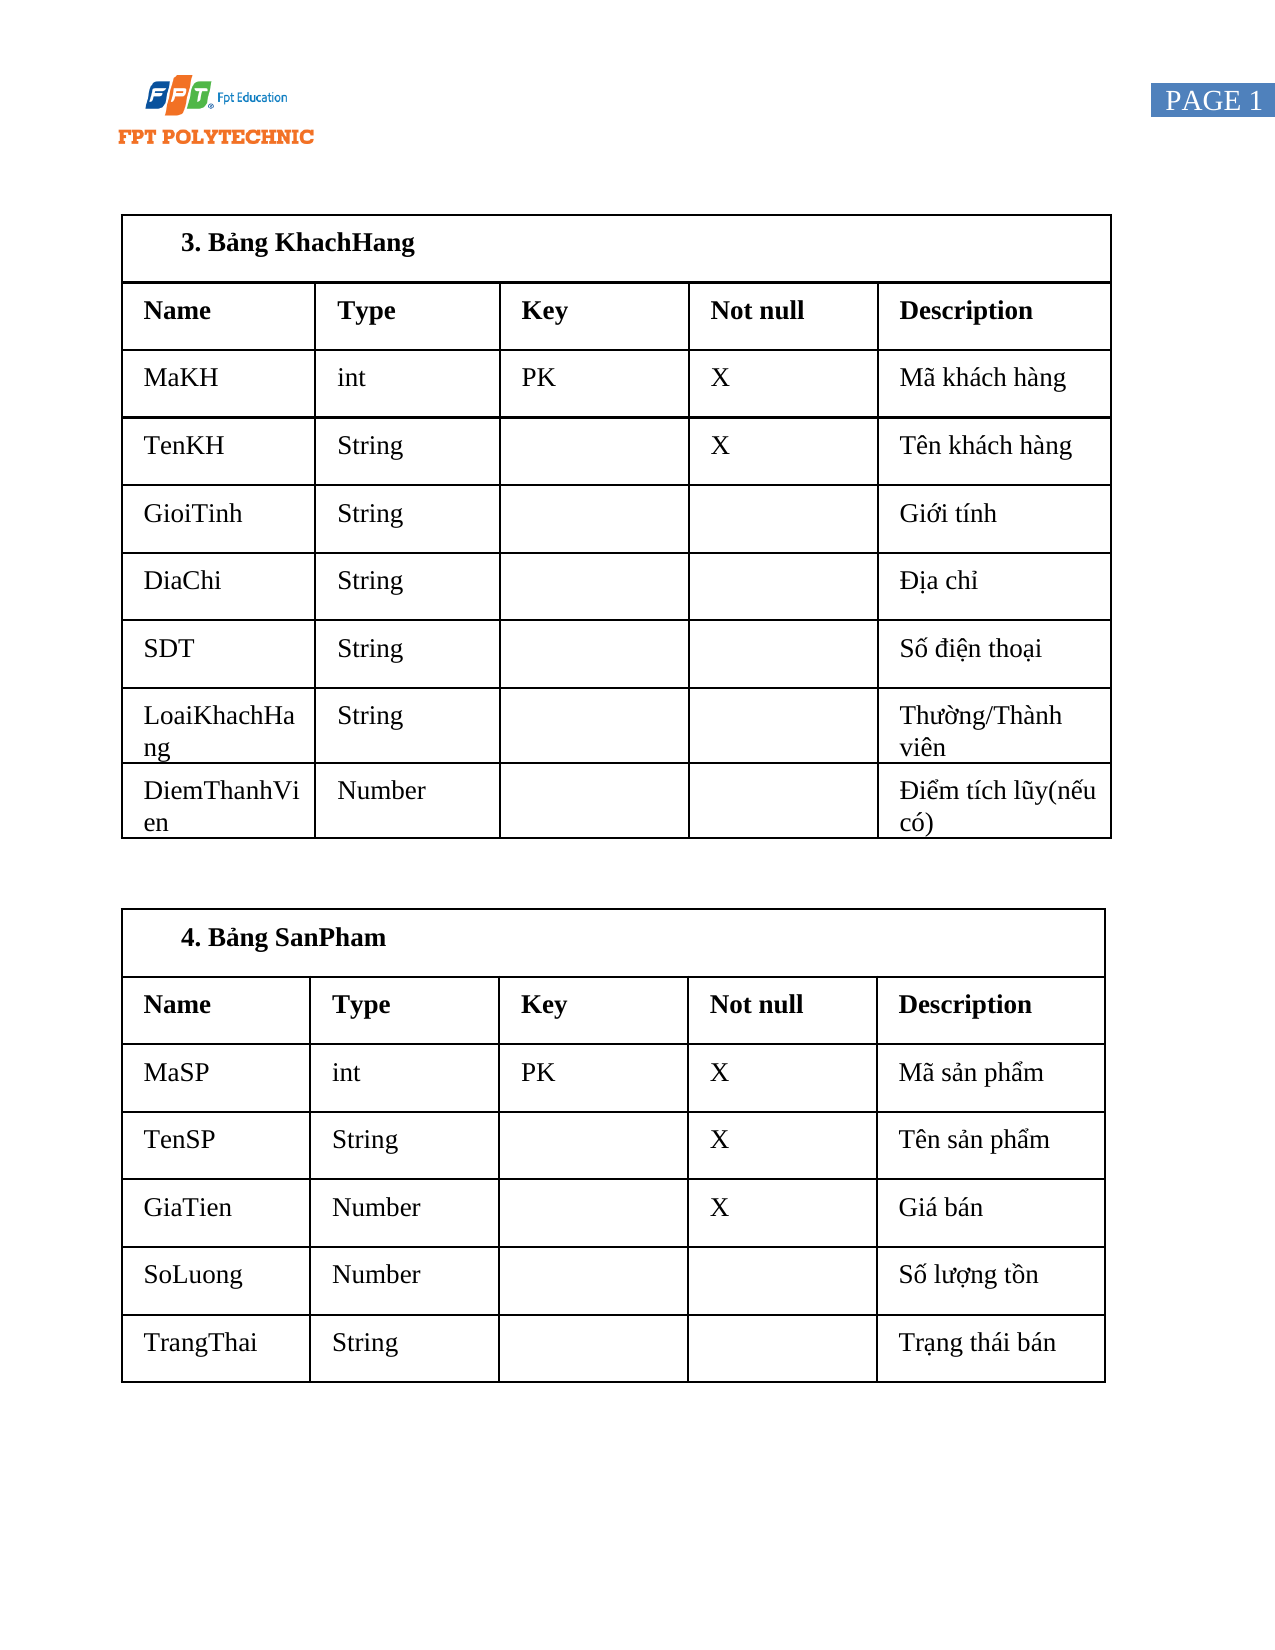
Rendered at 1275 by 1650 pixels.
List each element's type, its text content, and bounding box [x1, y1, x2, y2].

table_cell [689, 1248, 876, 1313]
table_cell Key [500, 978, 687, 1043]
table_cell TenSP [123, 1113, 309, 1178]
table_cell SDT [123, 621, 314, 687]
table_cell DiemThanhVien [123, 764, 314, 837]
table_cell DiaChi [123, 554, 314, 619]
table_cell LoaiKhachHang [123, 689, 314, 762]
table_cell Number [311, 1248, 498, 1313]
table_header 4. Bảng SanPham [123, 910, 1104, 976]
table_cell Type [316, 284, 499, 349]
table_cell Number [316, 764, 499, 837]
table_cell [501, 621, 688, 687]
table_cell Tên sản phẩm [878, 1113, 1104, 1178]
table_cell [690, 621, 877, 687]
table_cell [500, 1248, 687, 1313]
table_cell Mã sản phẩm [878, 1045, 1104, 1111]
table_cell [501, 554, 688, 619]
table_cell X [690, 351, 877, 416]
table_cell Description [879, 284, 1110, 349]
table_cell X [689, 1180, 876, 1246]
table_cell Not null [689, 978, 876, 1043]
table_cell Mã khách hàng [879, 351, 1110, 416]
table_cell Not null [690, 284, 877, 349]
table_cell [690, 486, 877, 552]
table_cell String [316, 419, 499, 484]
table_cell [501, 764, 688, 837]
table_cell [500, 1316, 687, 1381]
table_cell Name [123, 284, 314, 349]
table_cell String [316, 486, 499, 552]
table_header 3. Bảng KhachHang [123, 216, 1110, 281]
table_cell [501, 419, 688, 484]
table_cell Trạng thái bán [878, 1316, 1104, 1381]
table_cell [690, 554, 877, 619]
table_cell [501, 689, 688, 762]
table_cell int [311, 1045, 498, 1111]
table_cell Key [501, 284, 688, 349]
table_cell X [689, 1045, 876, 1111]
table_cell Description [878, 978, 1104, 1043]
table_cell [690, 764, 877, 837]
picture [118, 75, 314, 144]
table_cell [690, 689, 877, 762]
table_cell Giá bán [878, 1180, 1104, 1246]
table_cell TenKH [123, 419, 314, 484]
table_cell MaKH [123, 351, 314, 416]
table_cell [689, 1316, 876, 1381]
table_cell MaSP [123, 1045, 309, 1111]
table_cell SoLuong [123, 1248, 309, 1313]
table_cell PK [500, 1045, 687, 1111]
table_cell String [316, 554, 499, 619]
table_cell String [316, 621, 499, 687]
table_cell TrangThai [123, 1316, 309, 1381]
table_cell [501, 486, 688, 552]
table_cell Thường/Thành viên [879, 689, 1110, 762]
table_cell int [316, 351, 499, 416]
table_cell Name [123, 978, 309, 1043]
table_cell Number [311, 1180, 498, 1246]
table_cell Type [311, 978, 498, 1043]
table_cell Số lượng tồn [878, 1248, 1104, 1313]
table_cell GiaTien [123, 1180, 309, 1246]
table_cell [500, 1180, 687, 1246]
table_cell Địa chỉ [879, 554, 1110, 619]
table_cell String [316, 689, 499, 762]
table_cell String [311, 1316, 498, 1381]
table_cell Giới tính [879, 486, 1110, 552]
table_cell String [311, 1113, 498, 1178]
table_cell GioiTinh [123, 486, 314, 552]
table_cell PK [501, 351, 688, 416]
table_cell Số điện thoại [879, 621, 1110, 687]
table_cell X [689, 1113, 876, 1178]
table_cell Tên khách hàng [879, 419, 1110, 484]
table_cell [500, 1113, 687, 1178]
table_cell Điểm tích lũy(nếu có) [879, 764, 1110, 837]
table_cell X [690, 419, 877, 484]
